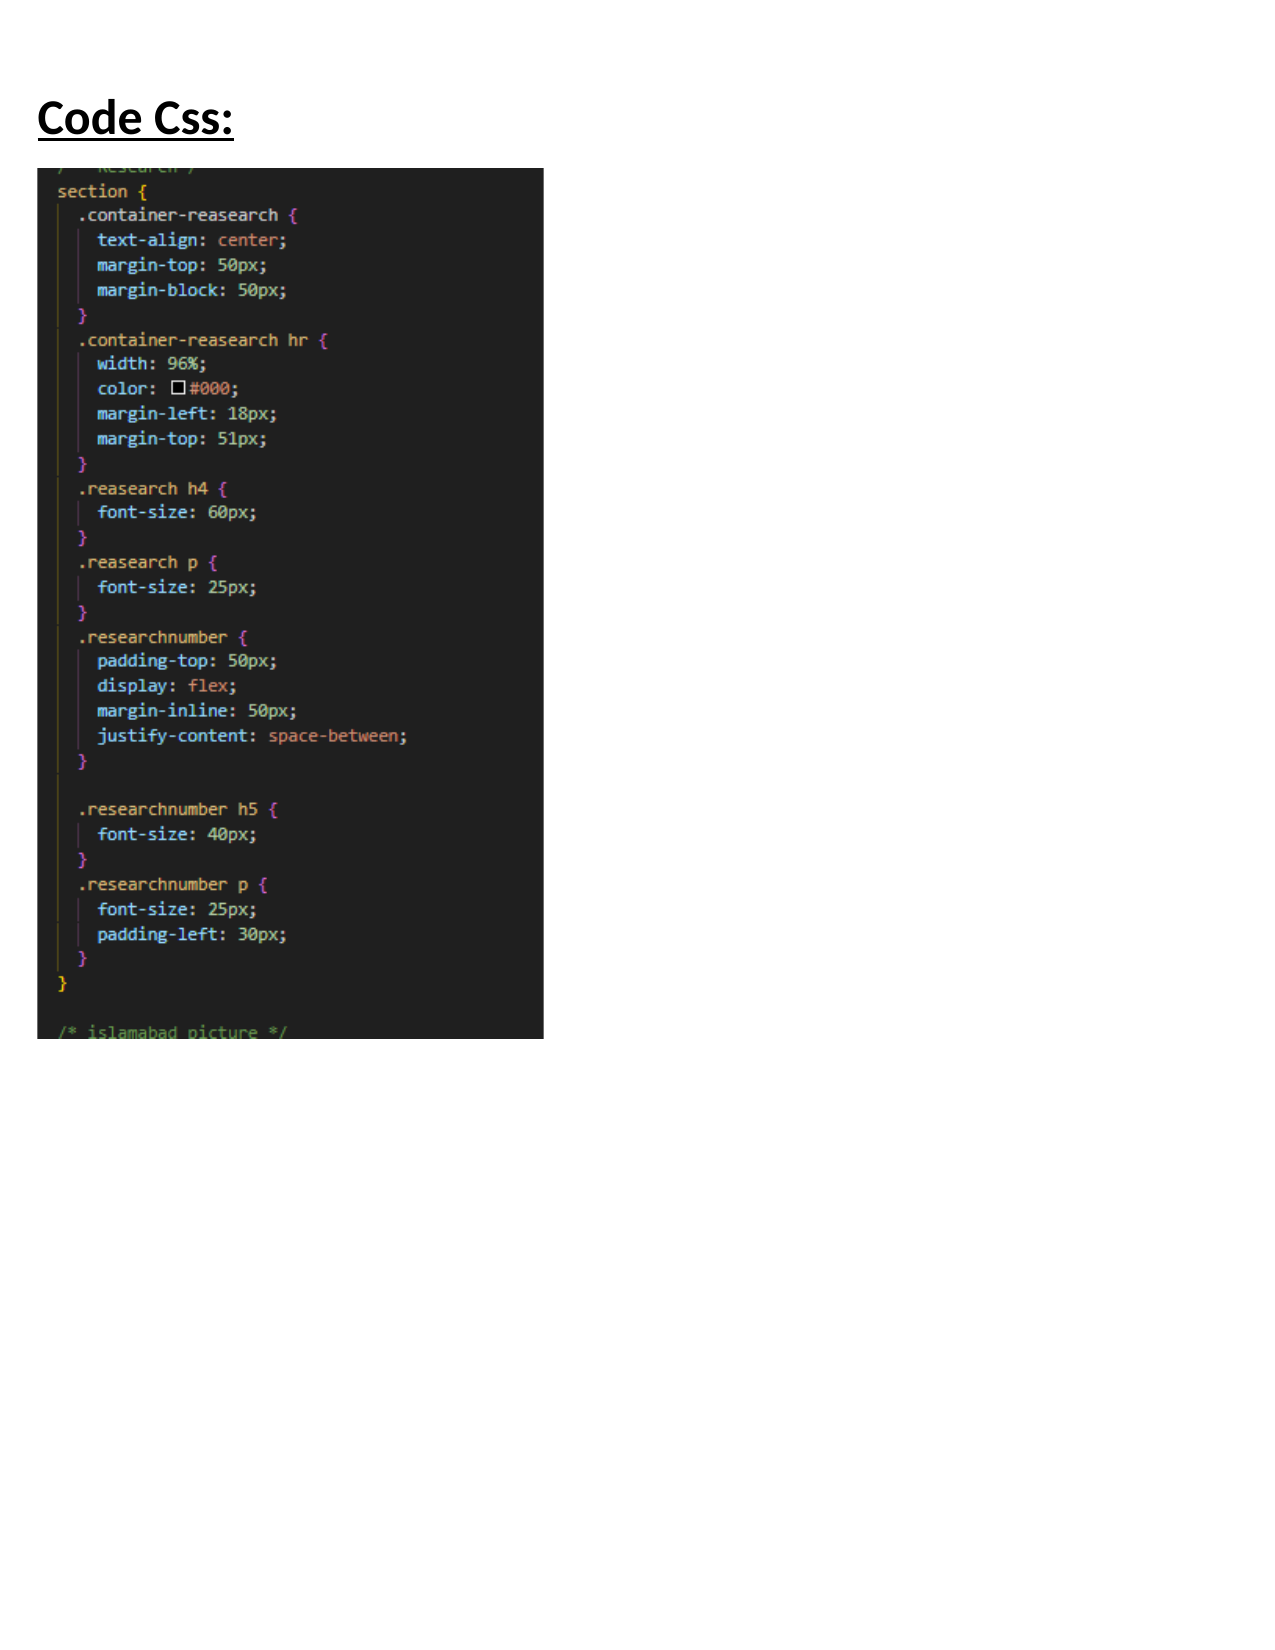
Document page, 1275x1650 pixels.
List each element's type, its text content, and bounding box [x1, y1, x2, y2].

text Code Css: [37, 86, 1202, 147]
picture [37, 168, 544, 1039]
